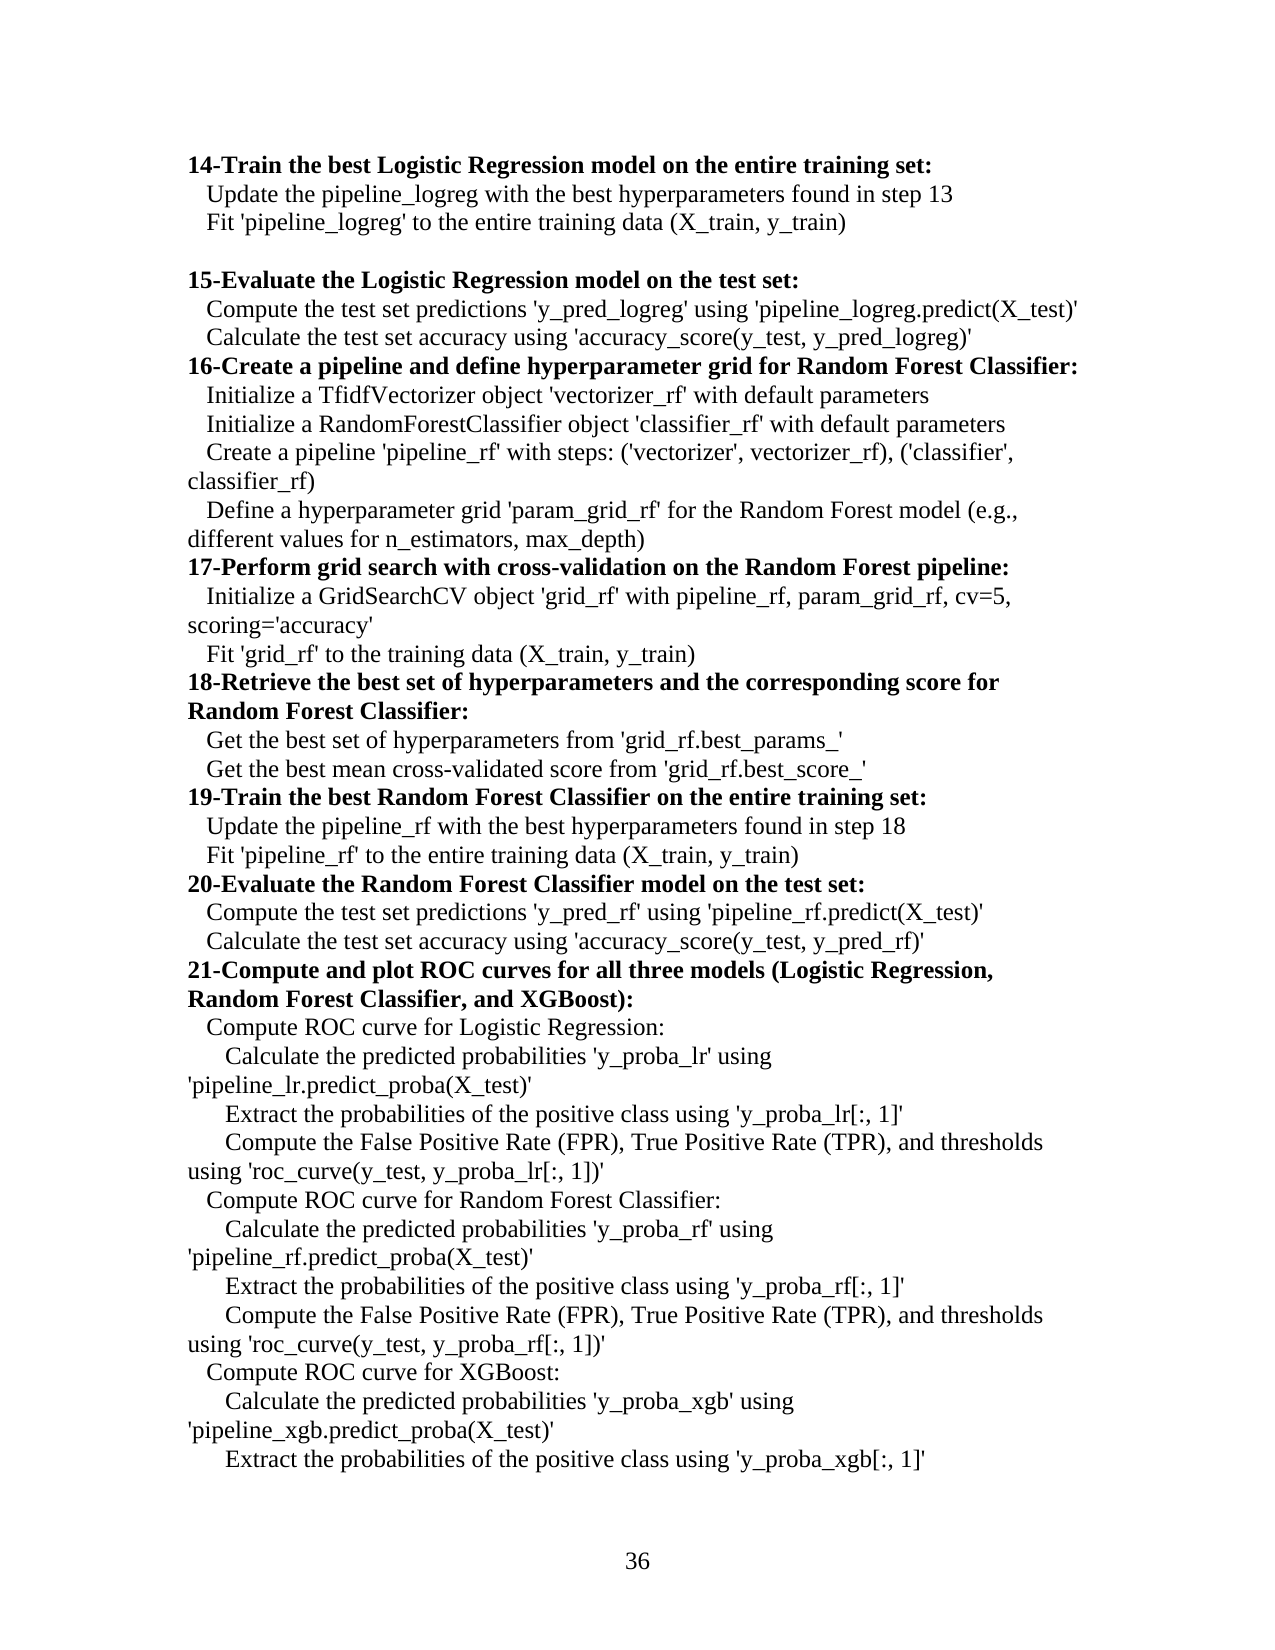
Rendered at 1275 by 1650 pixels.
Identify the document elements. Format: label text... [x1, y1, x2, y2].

text Initialize a RandomForestClassifier object 'classifier_rf' with default parameters [187, 409, 1087, 437]
text Compute the test set predictions 'y_pred_rf' using 'pipeline_rf.predict(X_test)' [187, 897, 1087, 926]
text Calculate the predicted probabilities 'y_proba_rf' using 'pipeline_rf.predict_proba(X_test)' [187, 1214, 1087, 1271]
text Extract the probabilities of the positive class using 'y_proba_lr[:, 1]' [187, 1099, 1087, 1127]
text Fit 'pipeline_rf' to the entire training data (X_train, y_train) [187, 840, 1087, 869]
text Define a hyperparameter grid 'param_grid_rf' for the Random Forest model (e.g., different values for n_estimators, max_depth) [187, 495, 1087, 552]
text Get the best mean cross-validated score from 'grid_rf.best_score_' [187, 754, 1087, 782]
text Initialize a GridSearchCV object 'grid_rf' with pipeline_rf, param_grid_rf, cv=5, scoring='accuracy' [187, 581, 1087, 639]
text 19-Train the best Random Forest Classifier on the entire training set: [187, 782, 1087, 811]
text Calculate the test set accuracy using 'accuracy_score(y_test, y_pred_rf)' [187, 926, 1087, 955]
text Fit 'pipeline_logreg' to the entire training data (X_train, y_train) [187, 207, 1087, 236]
text Get the best set of hyperparameters from 'grid_rf.best_params_' [187, 725, 1087, 754]
text 14-Train the best Logistic Regression model on the entire training set: [187, 150, 1087, 179]
text Extract the probabilities of the positive class using 'y_proba_xgb[:, 1]' [187, 1444, 1087, 1472]
text 21-Compute and plot ROC curves for all three models (Logistic Regression, Random Forest Classifier, and XGBoost): [187, 955, 1087, 1012]
text Calculate the test set accuracy using 'accuracy_score(y_test, y_pred_logreg)' [187, 322, 1087, 351]
text 18-Retrieve the best set of hyperparameters and the corresponding score for Random Forest Classifier: [187, 667, 1087, 725]
text Update the pipeline_logreg with the best hyperparameters found in step 13 [187, 179, 1087, 207]
text 20-Evaluate the Random Forest Classifier model on the test set: [187, 869, 1087, 897]
text Initialize a TfidfVectorizer object 'vectorizer_rf' with default parameters [187, 380, 1087, 409]
text Compute ROC curve for Random Forest Classifier: [187, 1185, 1087, 1214]
text Fit 'grid_rf' to the training data (X_train, y_train) [187, 639, 1087, 667]
text Update the pipeline_rf with the best hyperparameters found in step 18 [187, 811, 1087, 840]
text 15-Evaluate the Logistic Regression model on the test set: [187, 265, 1087, 294]
text Compute ROC curve for Logistic Regression: [187, 1012, 1087, 1041]
text Compute the test set predictions 'y_pred_logreg' using 'pipeline_logreg.predict(X_test)' [187, 294, 1087, 322]
text Compute the False Positive Rate (FPR), True Positive Rate (TPR), and thresholds using 'roc_curve(y_test, y_proba_lr[:, 1])' [187, 1127, 1087, 1185]
text Compute the False Positive Rate (FPR), True Positive Rate (TPR), and thresholds using 'roc_curve(y_test, y_proba_rf[:, 1])' [187, 1300, 1087, 1357]
text Extract the probabilities of the positive class using 'y_proba_rf[:, 1]' [187, 1271, 1087, 1300]
text Create a pipeline 'pipeline_rf' with steps: ('vectorizer', vectorizer_rf), ('classifier', classifier_rf) [187, 437, 1087, 495]
text Calculate the predicted probabilities 'y_proba_lr' using 'pipeline_lr.predict_proba(X_test)' [187, 1041, 1087, 1099]
text 17-Perform grid search with cross-validation on the Random Forest pipeline: [187, 552, 1087, 581]
text 16-Create a pipeline and define hyperparameter grid for Random Forest Classifier: [187, 351, 1087, 380]
text Compute ROC curve for XGBoost: [187, 1357, 1087, 1386]
text Calculate the predicted probabilities 'y_proba_xgb' using 'pipeline_xgb.predict_proba(X_test)' [187, 1386, 1087, 1444]
